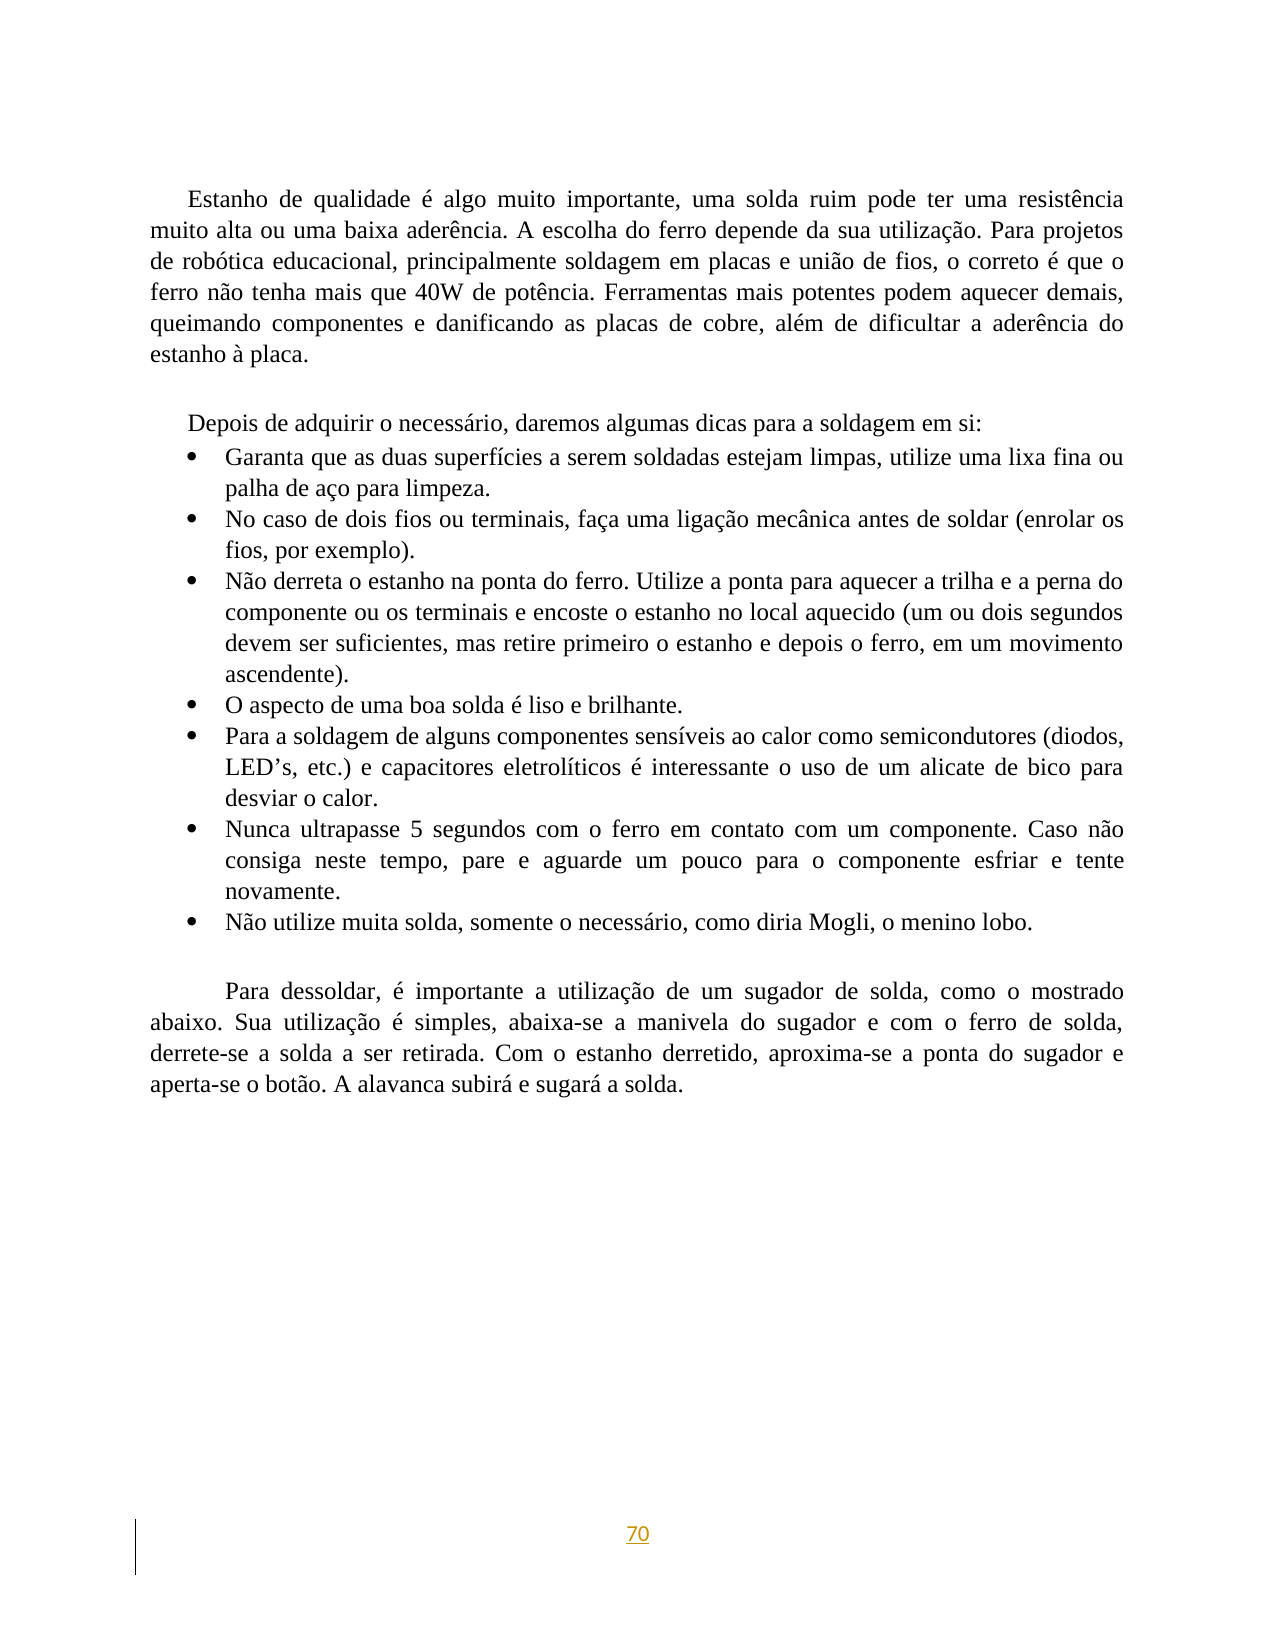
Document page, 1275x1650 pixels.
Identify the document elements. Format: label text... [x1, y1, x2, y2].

list Nunca ultrapasse 5 segundos com o ferro em contato com um componente. Caso não consiga neste tempo, pare e aguarde um pouco para o componente esfriar e tente novamente. [187, 814, 1125, 905]
list Para a soldagem de alguns componentes sensíveis ao calor como semicondutores (diodos, LED’s, etc.) e capacitores eletrolíticos é interessante o uso de um alicate de bico para desviar o calor. [187, 721, 1125, 812]
text Para dessoldar, é importante a utilização de um sugador de solda, como o mostrado abaixo. Sua utilização é simples, abaixa-se a manivela do sugador e com o ferro de solda, derrete-se a solda a ser retirada. Com o estanho derretido, aproxima-se a ponta do sugador e aperta-se o botão. A alavanca subirá e sugará a solda. [150, 976, 1125, 1098]
list Não derreta o estanho na ponta do ferro. Utilize a ponta para aquecer a trilha e a perna do componente ou os terminais e encoste o estanho no local aquecido (um ou dois segundos devem ser suficientes, mas retire primeiro o estanho e depois o ferro, em um movimento ascendente). [187, 566, 1125, 688]
list No caso de dois fios ou terminais, faça uma ligação mecânica antes de soldar (enrolar os fios, por exemplo). [187, 504, 1125, 564]
list Não utilize muita solda, somente o necessário, como diria Mogli, o menino lobo. [187, 907, 1125, 936]
list O aspecto de uma boa solda é liso e brilhante. [187, 690, 1125, 719]
text Estanho de qualidade é algo muito importante, uma solda ruim pode ter uma resistência muito alta ou uma baixa aderência. A escolha do ferro depende da sua utilização. Para projetos de robótica educacional, principalmente soldagem em placas e união de fios, o correto é que o ferro não tenha mais que 40W de potência. Ferramentas mais potentes podem aquecer demais, queimando componentes e danificando as placas de cobre, além de dificultar a aderência do estanho à placa. [150, 184, 1125, 368]
text Depois de adquirir o necessário, daremos algumas dicas para a soldagem em si: [150, 408, 1125, 436]
list Garanta que as duas superfícies a serem soldadas estejam limpas, utilize uma lixa fina ou palha de aço para limpeza. [187, 442, 1125, 502]
